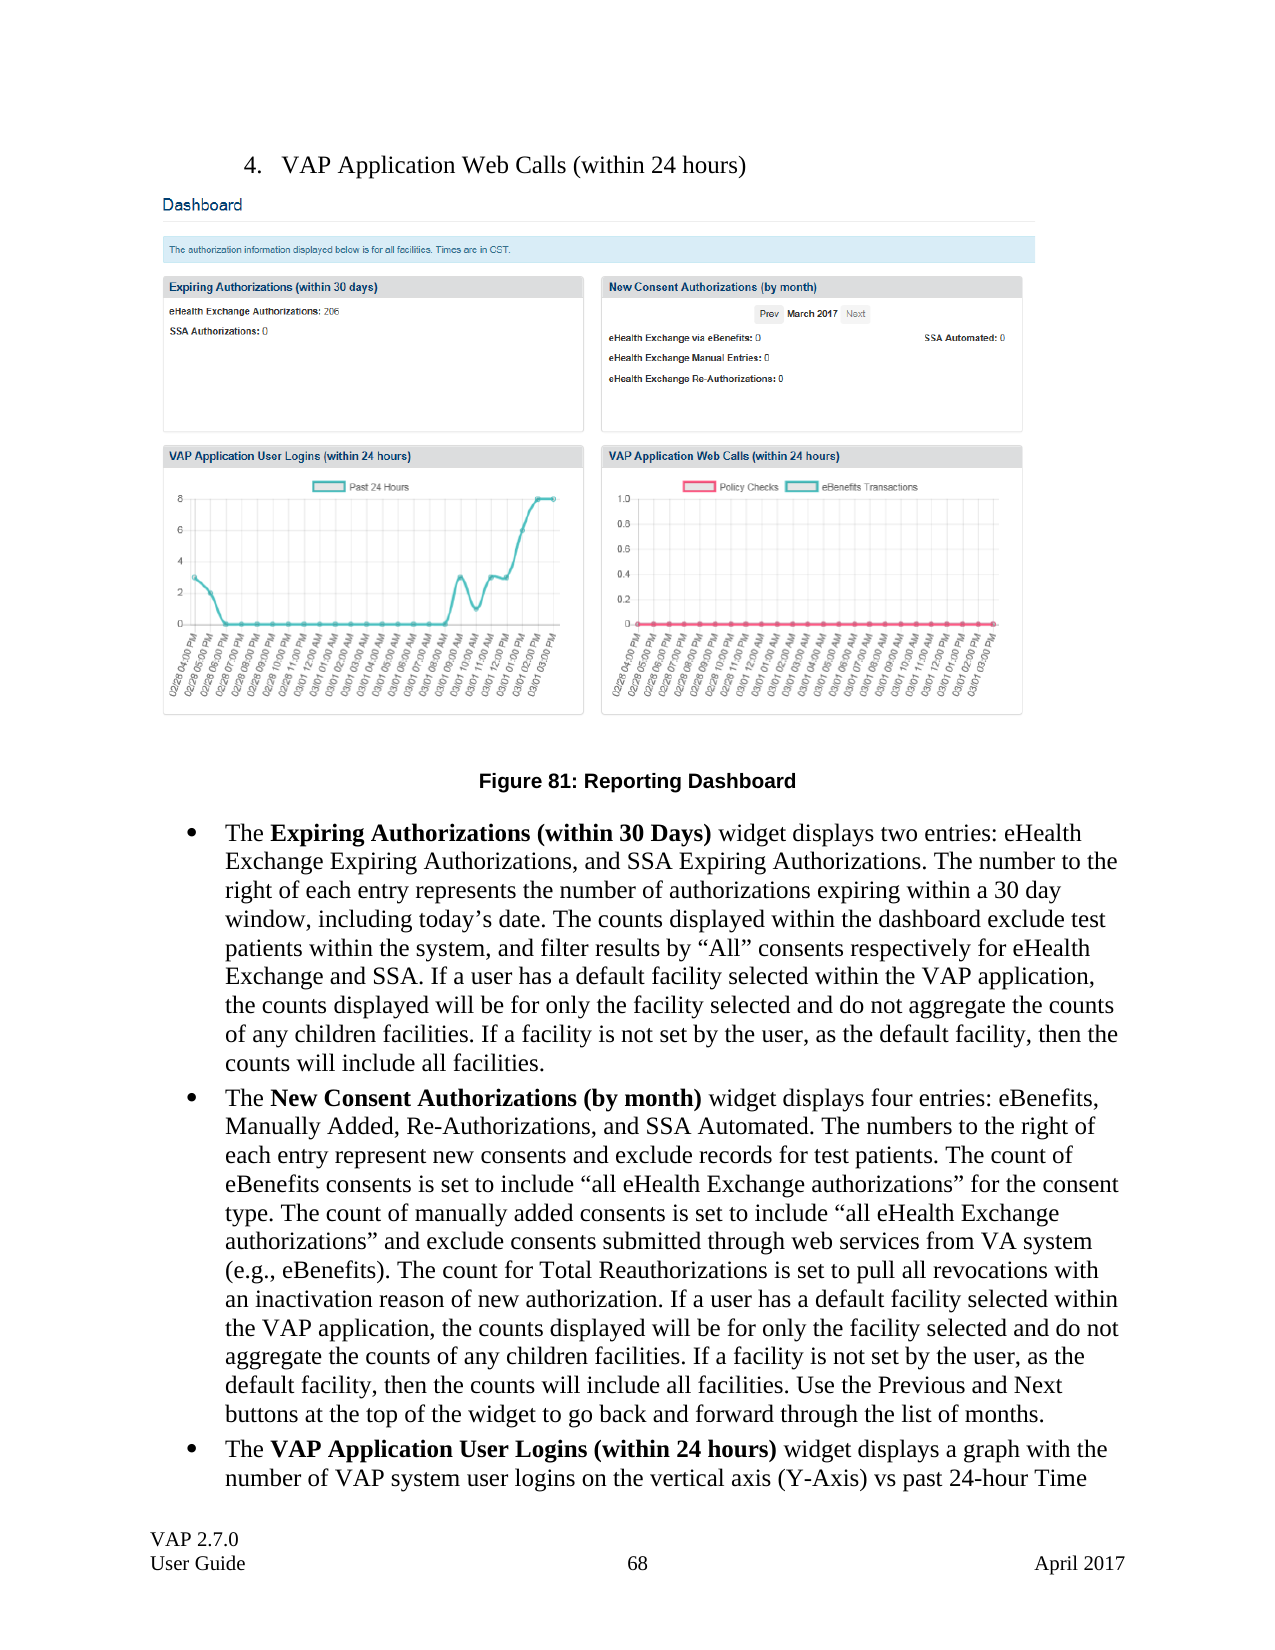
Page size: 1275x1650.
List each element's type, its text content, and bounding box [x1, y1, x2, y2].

text The New Consent Authorizations (by month) widget displays four entries: eBenefits, Manually Added, Re-Authorizations, and SSA Automated. The numbers to the right of each entry represent new consents and exclude records for test patients. The count of eBenefits consents is set to include “all eHealth Exchange authorizations” for the consent type. The count of manually added consents is set to include “all eHealth Exchange authorizations” and exclude consents submitted through web services from VA system (e.g., eBenefits). The count for Total Reauthorizations is set to pull all revocations with an inactivation reason of new authorization. If a user has a default facility selected within the VAP application, the counts displayed will be for only the facility selected and do not aggregate the counts of any children facilities. If a facility is not set by the user, as the default facility, then the counts will include all facilities. Use the Previous and Next buttons at the top of the widget to go back and forward through the list of months. [187, 1083, 1125, 1428]
text Figure 81: Reporting Dashboard [150, 769, 1125, 793]
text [187, 1434, 1125, 1491]
picture [150, 191, 1035, 744]
text The Expiring Authorizations (within 30 Days) widget displays two entries: eHealth Exchange Expiring Authorizations, and SSA Expiring Authorizations. The number to the right of each entry represents the number of authorizations expiring within a 30 day window, including today’s date. The counts displayed within the dashboard exclude test patients within the system, and filter results by “All” consents respectively for eHealth Exchange and SSA. If a user has a default facility selected within the VAP application, the counts displayed will be for only the facility selected and do not aggregate the counts of any children facilities. If a facility is not set by the user, as the default facility, then the counts will include all facilities. [187, 818, 1125, 1076]
text VAP Application Web Calls (within 24 hours) [244, 150, 1125, 179]
